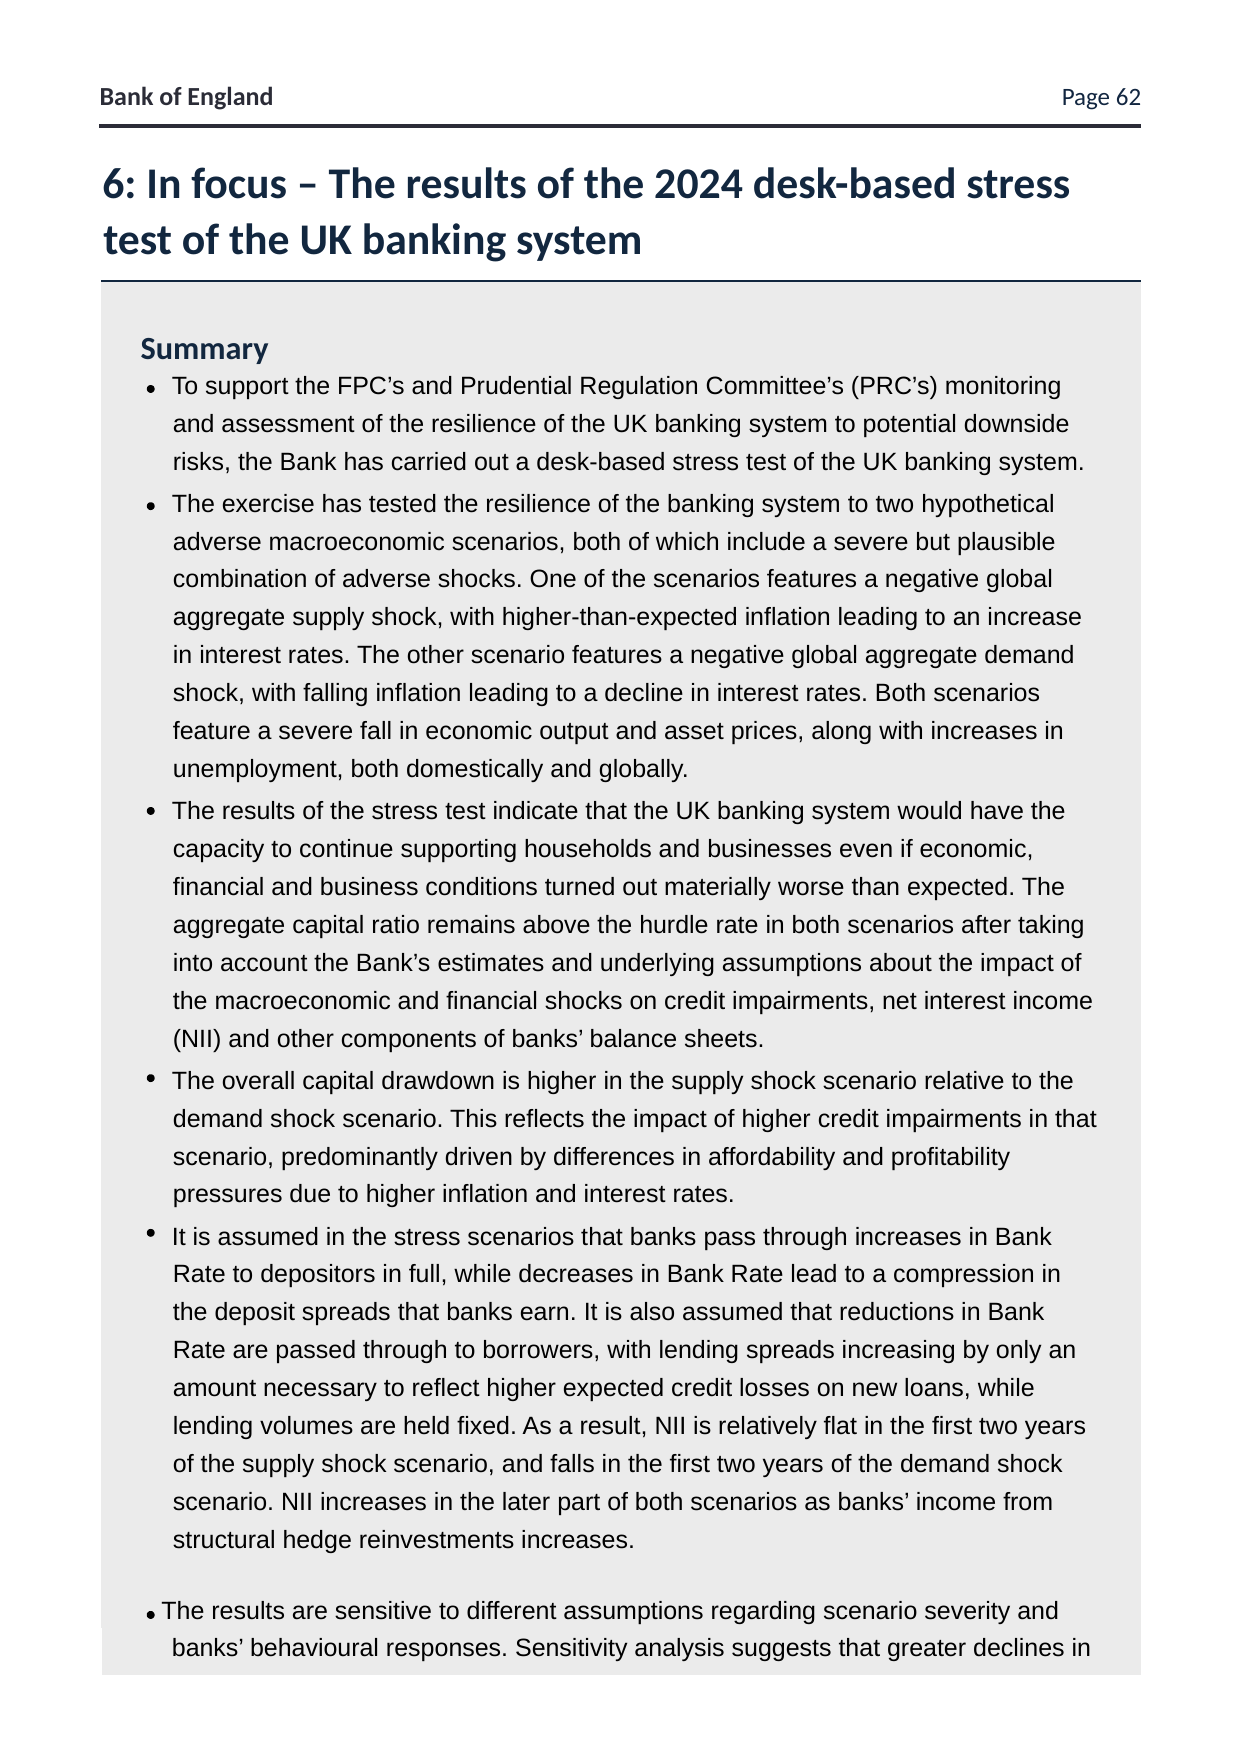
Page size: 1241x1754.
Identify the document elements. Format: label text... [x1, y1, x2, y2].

subtitle 6: In focus – The results of the 2024 desk-based stress test of the UK banking system [102, 156, 1142, 266]
text It is assumed in the stress scenarios that banks pass through increases in Bank Rate to depositors in full, while decreases in Bank Rate lead to a compression in the deposit spreads that banks earn. It is also assumed that reductions in Bank Rate are passed through to borrowers, with lending spreads increasing by only an amount necessary to reflect higher expected credit losses on new loans, while lending volumes are held fixed. As a result, NII is relatively flat in the first two years of the supply shock scenario, and falls in the first two years of the demand shock scenario. NII increases in the later part of both scenarios as banks’ income from structural hedge reinvestments increases. [172, 1222, 1096, 1554]
text The overall capital drawdown is higher in the supply shock scenario relative to the demand shock scenario. This reflects the impact of higher credit impairments in that scenario, predominantly driven by differences in affordability and profitability pressures due to higher inflation and interest rates. [172, 1066, 1121, 1208]
text The results of the stress test indicate that the UK banking system would have the capacity to continue supporting households and businesses even if economic, financial and business conditions turned out materially worse than expected. The aggregate capital ratio remains above the hurdle rate in both scenarios after taking into account the Bank’s estimates and underlying assumptions about the impact of the macroeconomic and financial shocks on credit impairments, net interest income (NII) and other components of banks’ balance sheets. [172, 796, 1117, 1052]
text The exercise has tested the resilience of the banking system to two hypothetical adverse macroeconomic scenarios, both of which include a severe but plausible combination of adverse shocks. One of the scenarios features a negative global aggregate supply shock, with higher-than-expected inflation leading to an increase in interest rates. The other scenario features a negative global aggregate demand shock, with falling inflation leading to a decline in interest rates. Both scenarios feature a severe fall in economic output and asset prices, along with increases in unemployment, both domestically and globally. [172, 489, 1102, 783]
text To support the FPC’s and Prudential Regulation Committee’s (PRC’s) monitoring and assessment of the resilience of the UK banking system to potential downside risks, the Bank has carried out a desk-based stress test of the UK banking system. [172, 371, 1105, 475]
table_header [102, 1587, 1141, 1675]
subtitle Summary [140, 328, 1135, 367]
